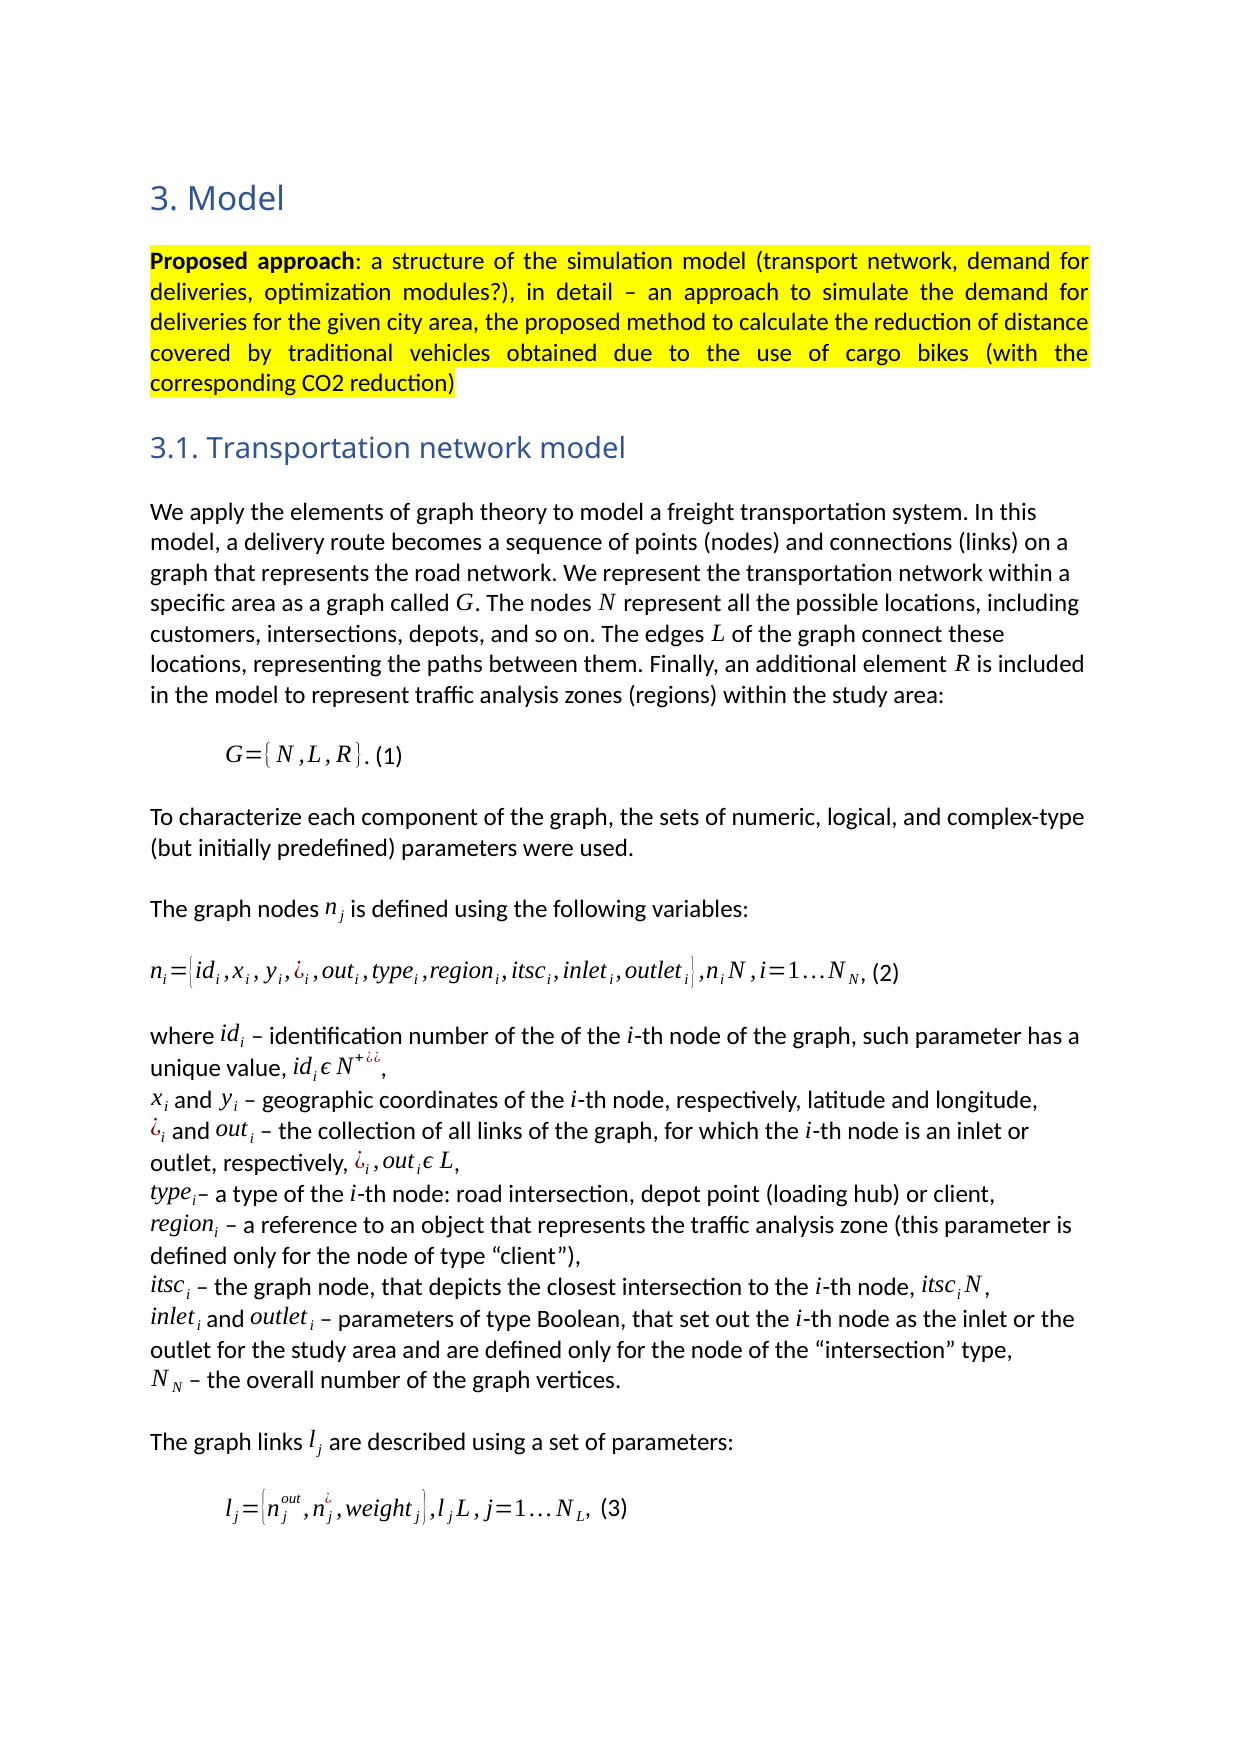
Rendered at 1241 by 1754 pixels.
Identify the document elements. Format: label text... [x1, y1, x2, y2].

text – a reference to an object that represents the traffic analysis zone (this parameter is defined only for the node of type “client”), [150, 1209, 1090, 1271]
text – the graph node, that depicts the closest intersection to the -th node, , [150, 1271, 1090, 1302]
text We apply the elements of graph theory to model a freight transportation system. In this model, a delivery route becomes a sequence of points (nodes) and connections (links) on a graph that represents the road network. We represent the transportation network within a specific area as a graph called . The nodes represent all the possible locations, including customers, intersections, depots, and so on. The edges of the graph connect these locations, representing the paths between them. Finally, an additional element is included in the model to represent traffic analysis zones (regions) within the study area: [150, 496, 1090, 710]
text , (3) [150, 1488, 1090, 1527]
text . (1) [150, 740, 1090, 771]
text and – the collection of all links of the graph, for which the -th node is an inlet or outlet, respectively, , [150, 1115, 1090, 1178]
text – a type of the -th node: road intersection, depot point (loading hub) or client, [150, 1178, 1090, 1209]
text The graph links are described using a set of parameters: [150, 1426, 1090, 1457]
text Proposed approach: a structure of the simulation model (transport network, demand for deliveries, optimization modules?), in detail – an approach to simulate the demand for deliveries for the given city area, the proposed method to calculate the reduction of distance covered by traditional vehicles obtained due to the use of cargo bikes (with the corresponding CO2 reduction) [150, 367, 1090, 398]
text To characterize each component of the graph, the sets of numeric, logical, and complex-type (but initially predefined) parameters were used. [150, 801, 1090, 862]
text and – parameters of type Boolean, that set out the -th node as the inlet or the outlet for the study area and are defined only for the node of the “intersection” type, [150, 1302, 1090, 1364]
text where – identification number of the of the -th node of the graph, such parameter has a unique value, , [150, 1020, 1090, 1084]
text – the overall number of the graph vertices. [150, 1364, 1090, 1396]
text , (2) [150, 955, 1090, 989]
text and – geographic coordinates of the -th node, respectively, latitude and longitude, [150, 1084, 1090, 1115]
subtitle 3. Model [150, 175, 1090, 220]
text The graph nodes is defined using the following variables: [150, 893, 1090, 924]
subtitle 3.1. Transportation network model [150, 427, 1090, 467]
